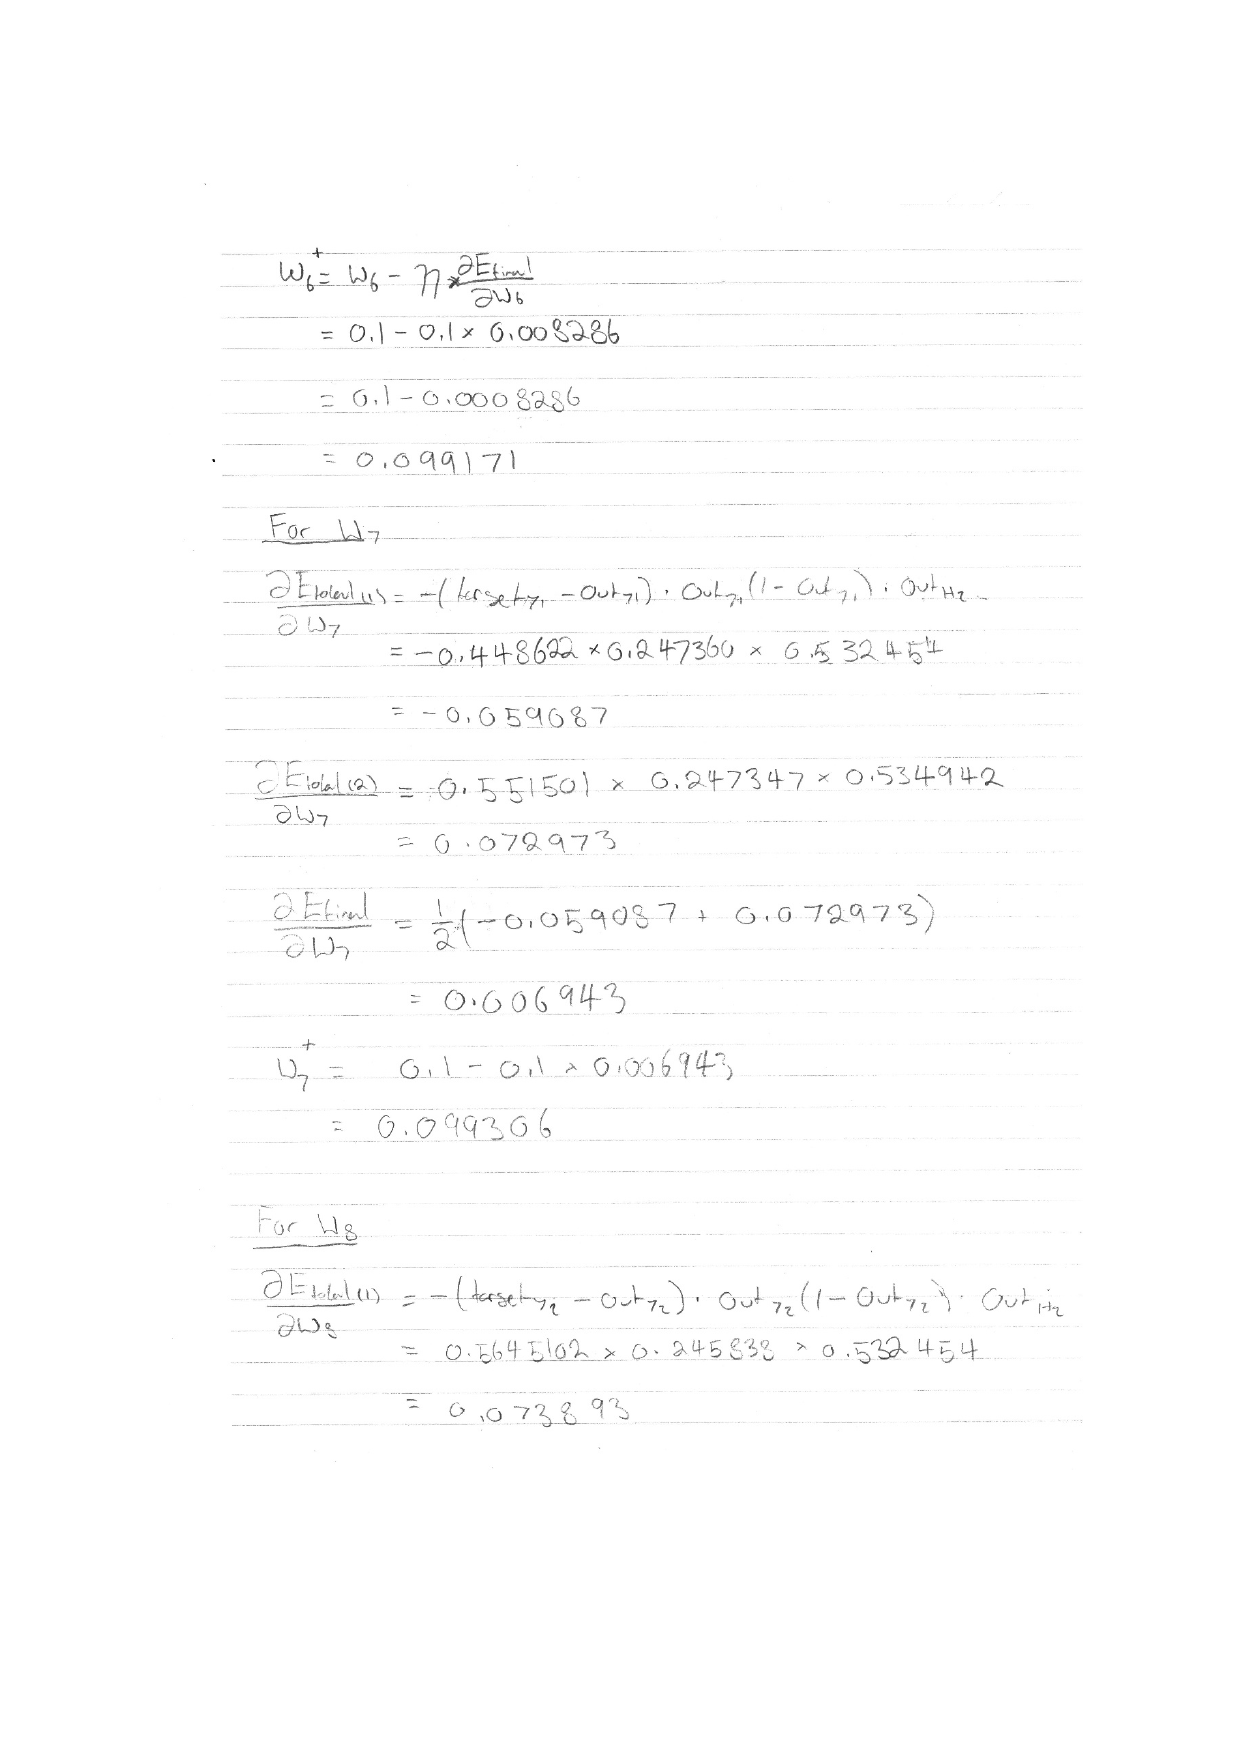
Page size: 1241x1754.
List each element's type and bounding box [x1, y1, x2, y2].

picture [150, 150, 1091, 1480]
